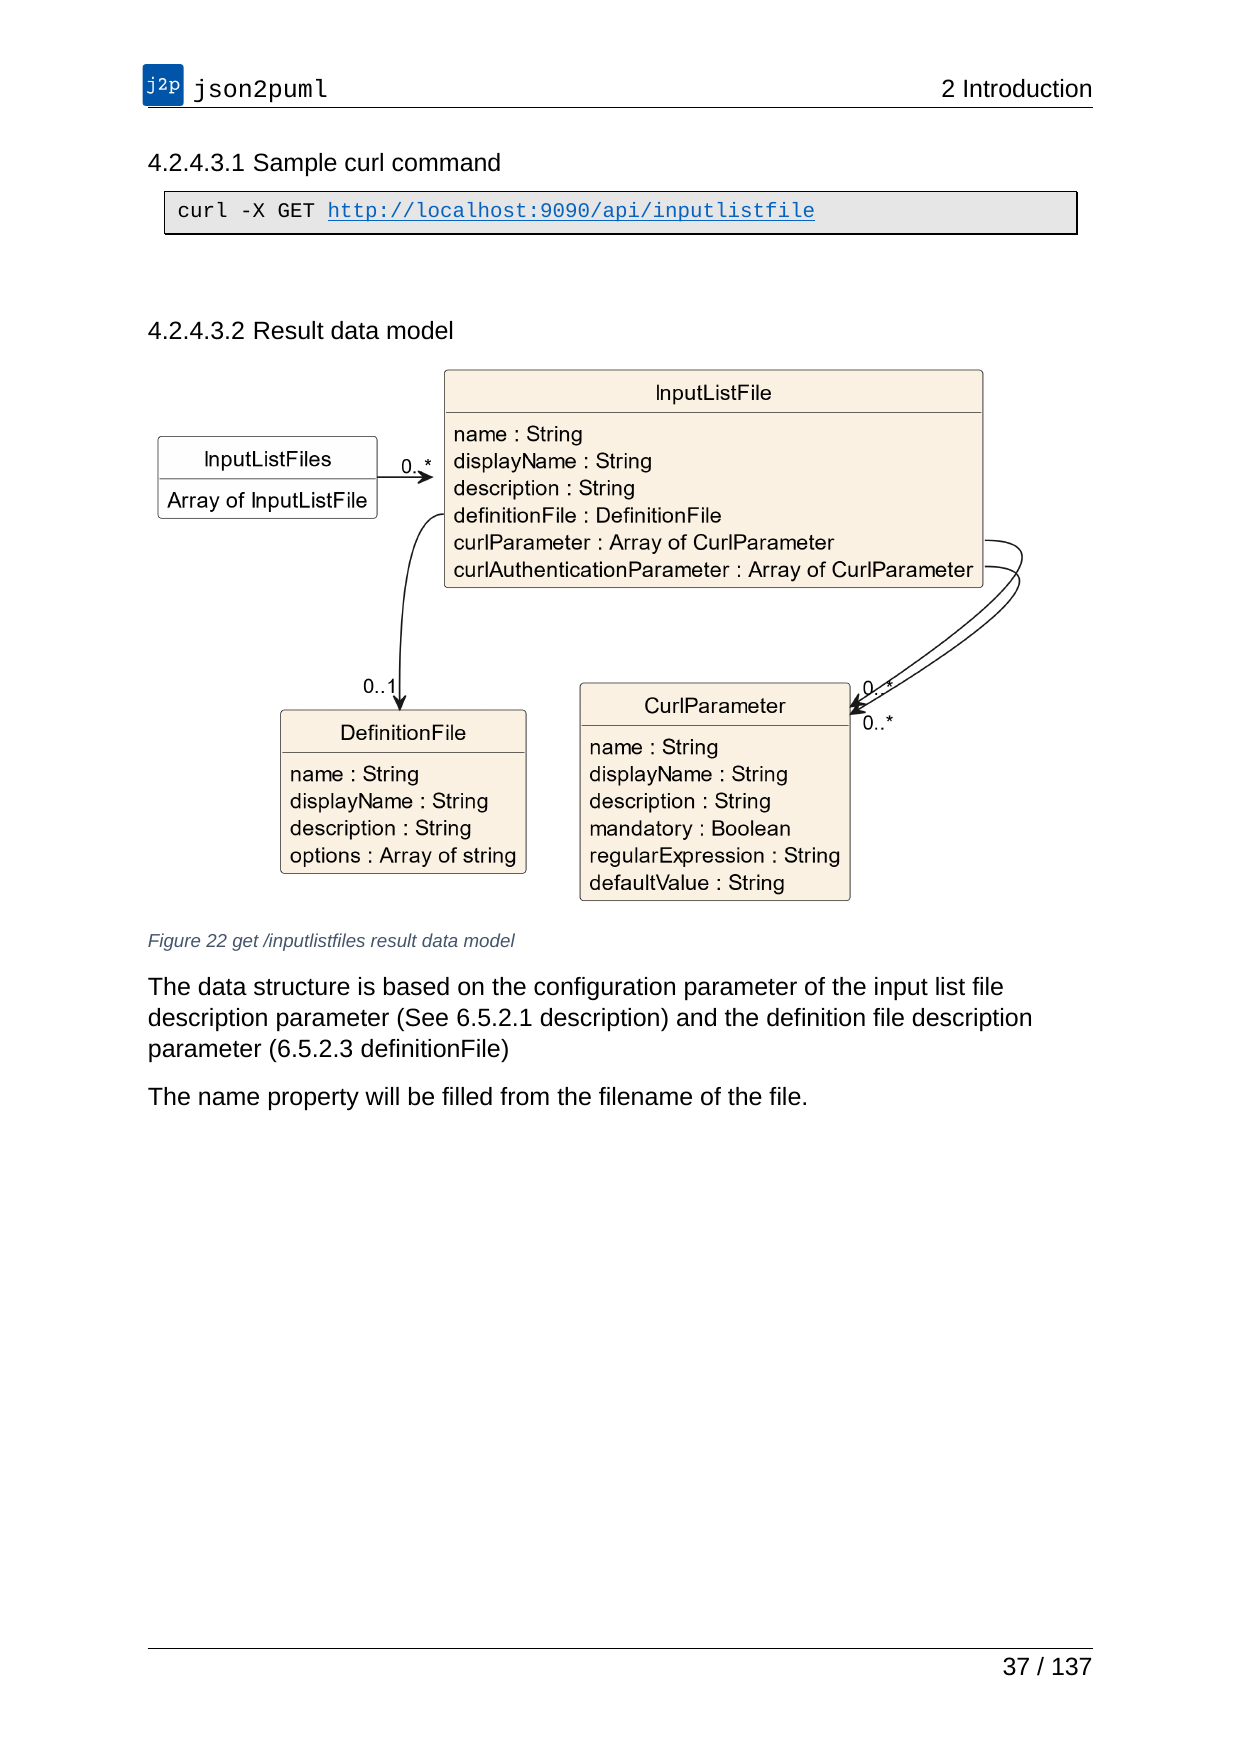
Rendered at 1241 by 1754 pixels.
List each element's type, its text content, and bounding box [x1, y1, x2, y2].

text The name property will be filled from the filename of the file. [148, 1082, 1093, 1111]
text The data structure is based on the configuration parameter of the input list file description parameter (See 6.5.2.1 description) and the definition file description parameter (6.5.2.3 definitionFile) [148, 972, 1093, 1063]
text Figure 22 get /inputlistfiles result data model [148, 930, 1093, 952]
picture [147, 359, 1093, 911]
subtitle Sample curl command [148, 148, 1093, 176]
picture [142, 64, 184, 106]
subtitle Result data model [148, 316, 1093, 344]
text curl -X GET http://localhost:9090/api/inputlistfile [165, 192, 1076, 233]
